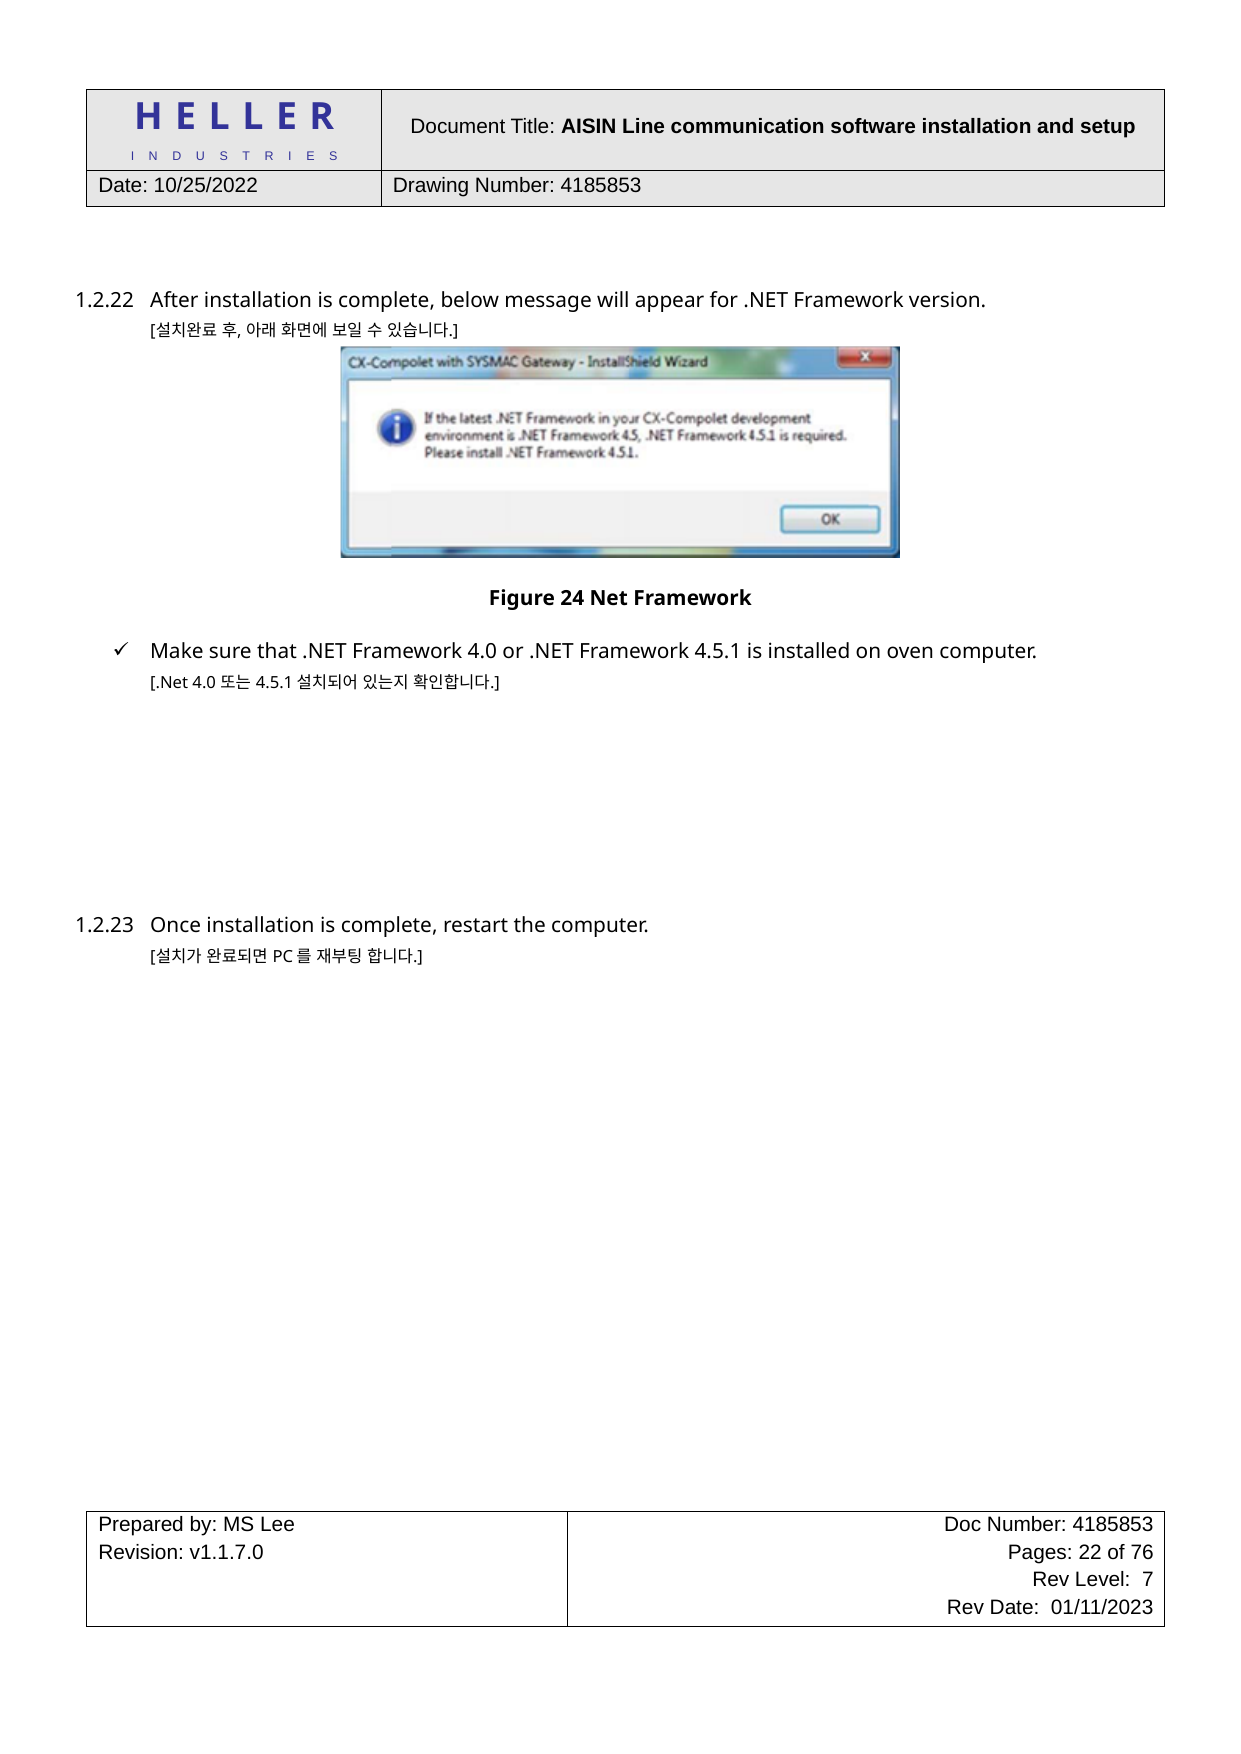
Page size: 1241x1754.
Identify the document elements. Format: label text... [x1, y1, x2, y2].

list [설치완료 후, 아래 화면에 보일 수 있습니다.] [150, 317, 1165, 342]
subtitle Once installation is complete, restart the computer. [75, 910, 1165, 939]
subtitle After installation is complete, below message will appear for .NET Framework version. [75, 285, 1165, 313]
list Make sure that .NET Framework 4.0 or .NET Framework 4.5.1 is installed on oven computer. [112, 636, 1165, 664]
list [.Net 4.0 또는 4.5.1설치되어 있는지 확인합니다.] [150, 669, 1165, 693]
picture [340, 345, 900, 558]
list [설치가 완료되면 PC를 재부팅 합니다.] [150, 943, 1165, 967]
text Figure 24 Net Framework [75, 583, 1165, 611]
